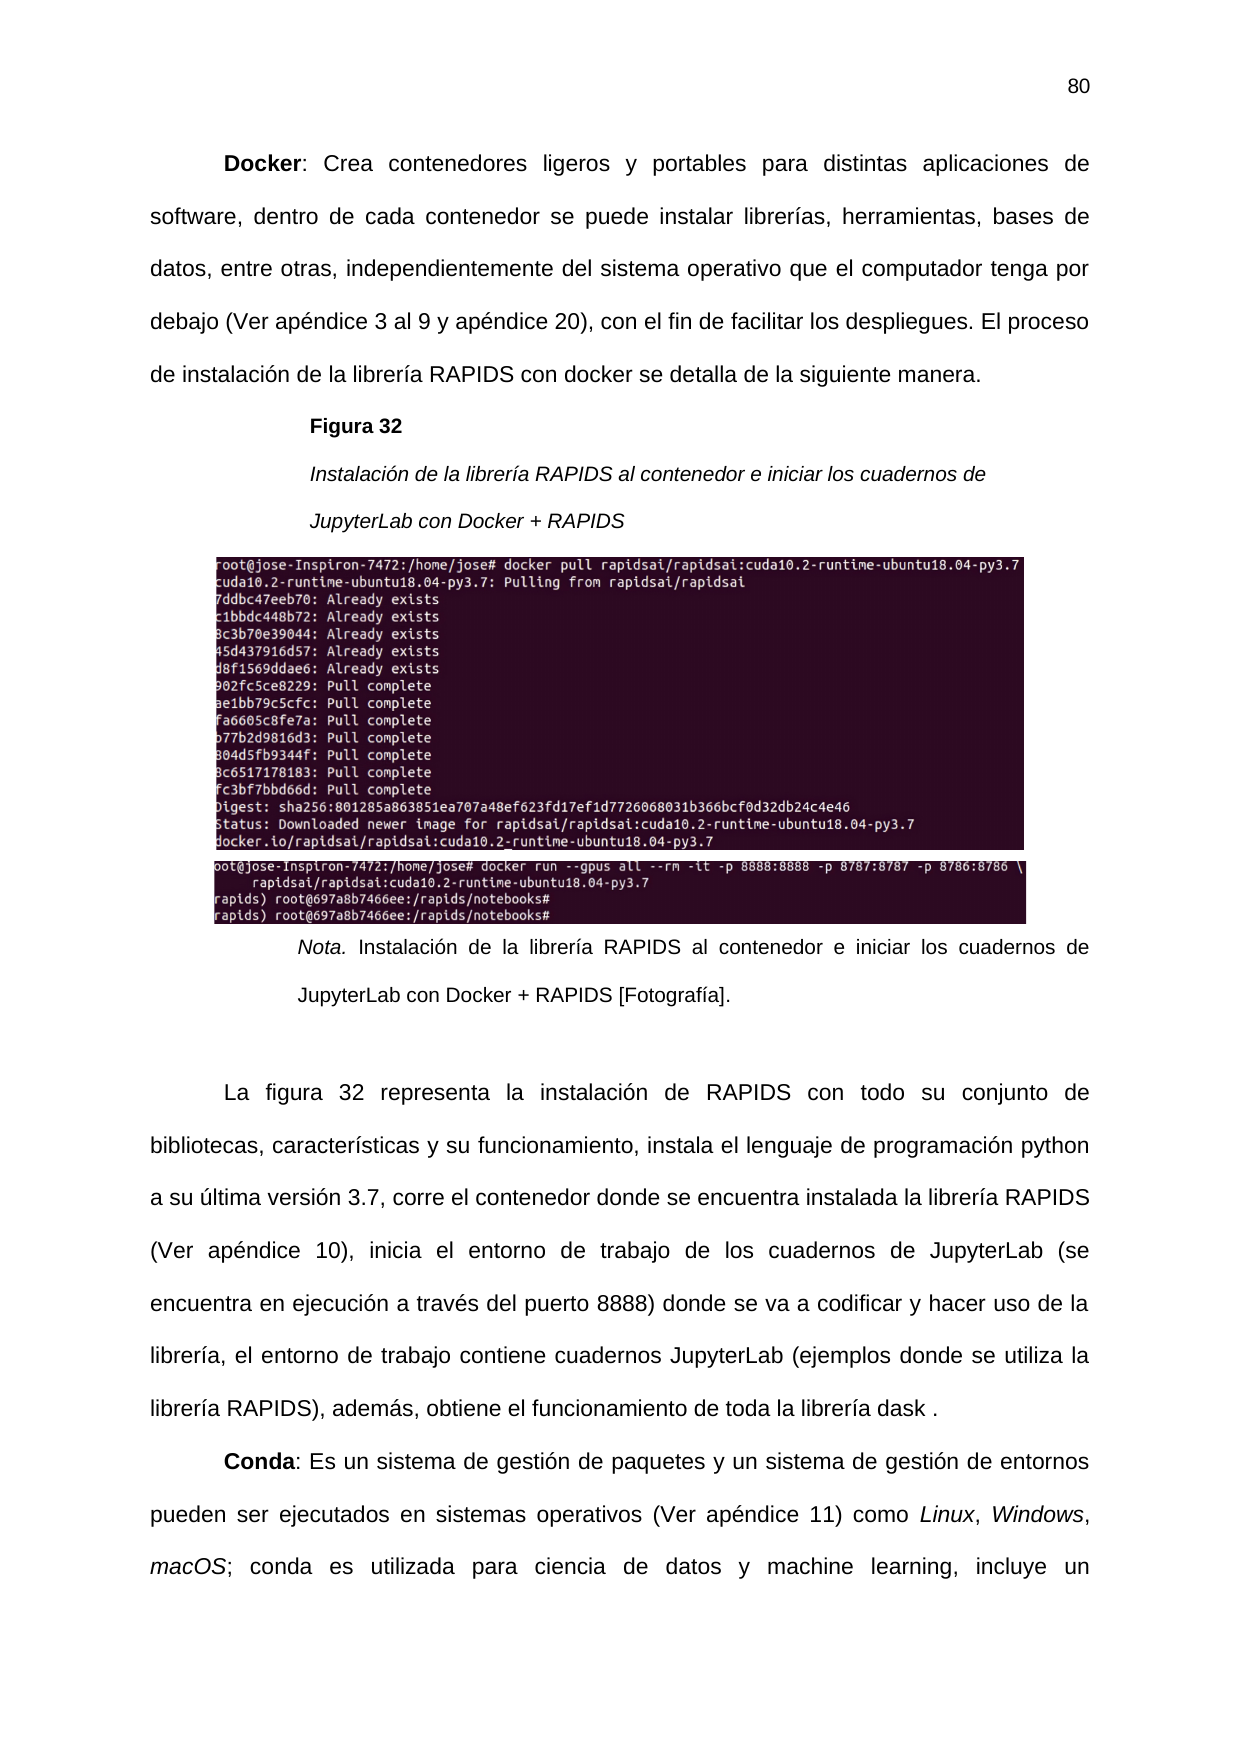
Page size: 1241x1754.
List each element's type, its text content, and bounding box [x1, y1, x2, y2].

picture [214, 861, 1027, 924]
text Nota. Instalación de la librería RAPIDS al contenedor e iniciar los cuadernos de JupyterLab con Docker + RAPIDS [Fotografía]. [297, 935, 1090, 1007]
picture [216, 557, 1024, 850]
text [150, 1448, 1090, 1579]
text Instalación de la librería RAPIDS al contenedor e iniciar los cuadernos de JupyterLab con Docker + RAPIDS [309, 461, 1090, 533]
text Docker: Crea contenedores ligeros y portables para distintas aplicaciones de software, dentro de cada contenedor se puede instalar librerías, herramientas, bases de datos, entre otras, independientemente del sistema operativo que el computador tenga por debajo (Ver apéndice 3 al 9 y apéndice 20), con el fin de facilitar los despliegues. El proceso de instalación de la librería RAPIDS con docker se detalla de la siguiente manera. [150, 150, 1090, 387]
text La figura 32 representa la instalación de RAPIDS con todo su conjunto de bibliotecas, características y su funcionamiento, instala el lenguaje de programación python a su última versión 3.7, corre el contenedor donde se encuentra instalada la librería RAPIDS (Ver apéndice 10), inicia el entorno de trabajo de los cuadernos de JupyterLab (se encuentra en ejecución a través del puerto 8888) donde se va a codificar y hacer uso de la librería, el entorno de trabajo contiene cuadernos JupyterLab (ejemplos donde se utiliza la librería RAPIDS), además, obtiene el funcionamiento de toda la librería dask . [150, 1079, 1090, 1421]
text Figura 32 [309, 413, 1090, 437]
